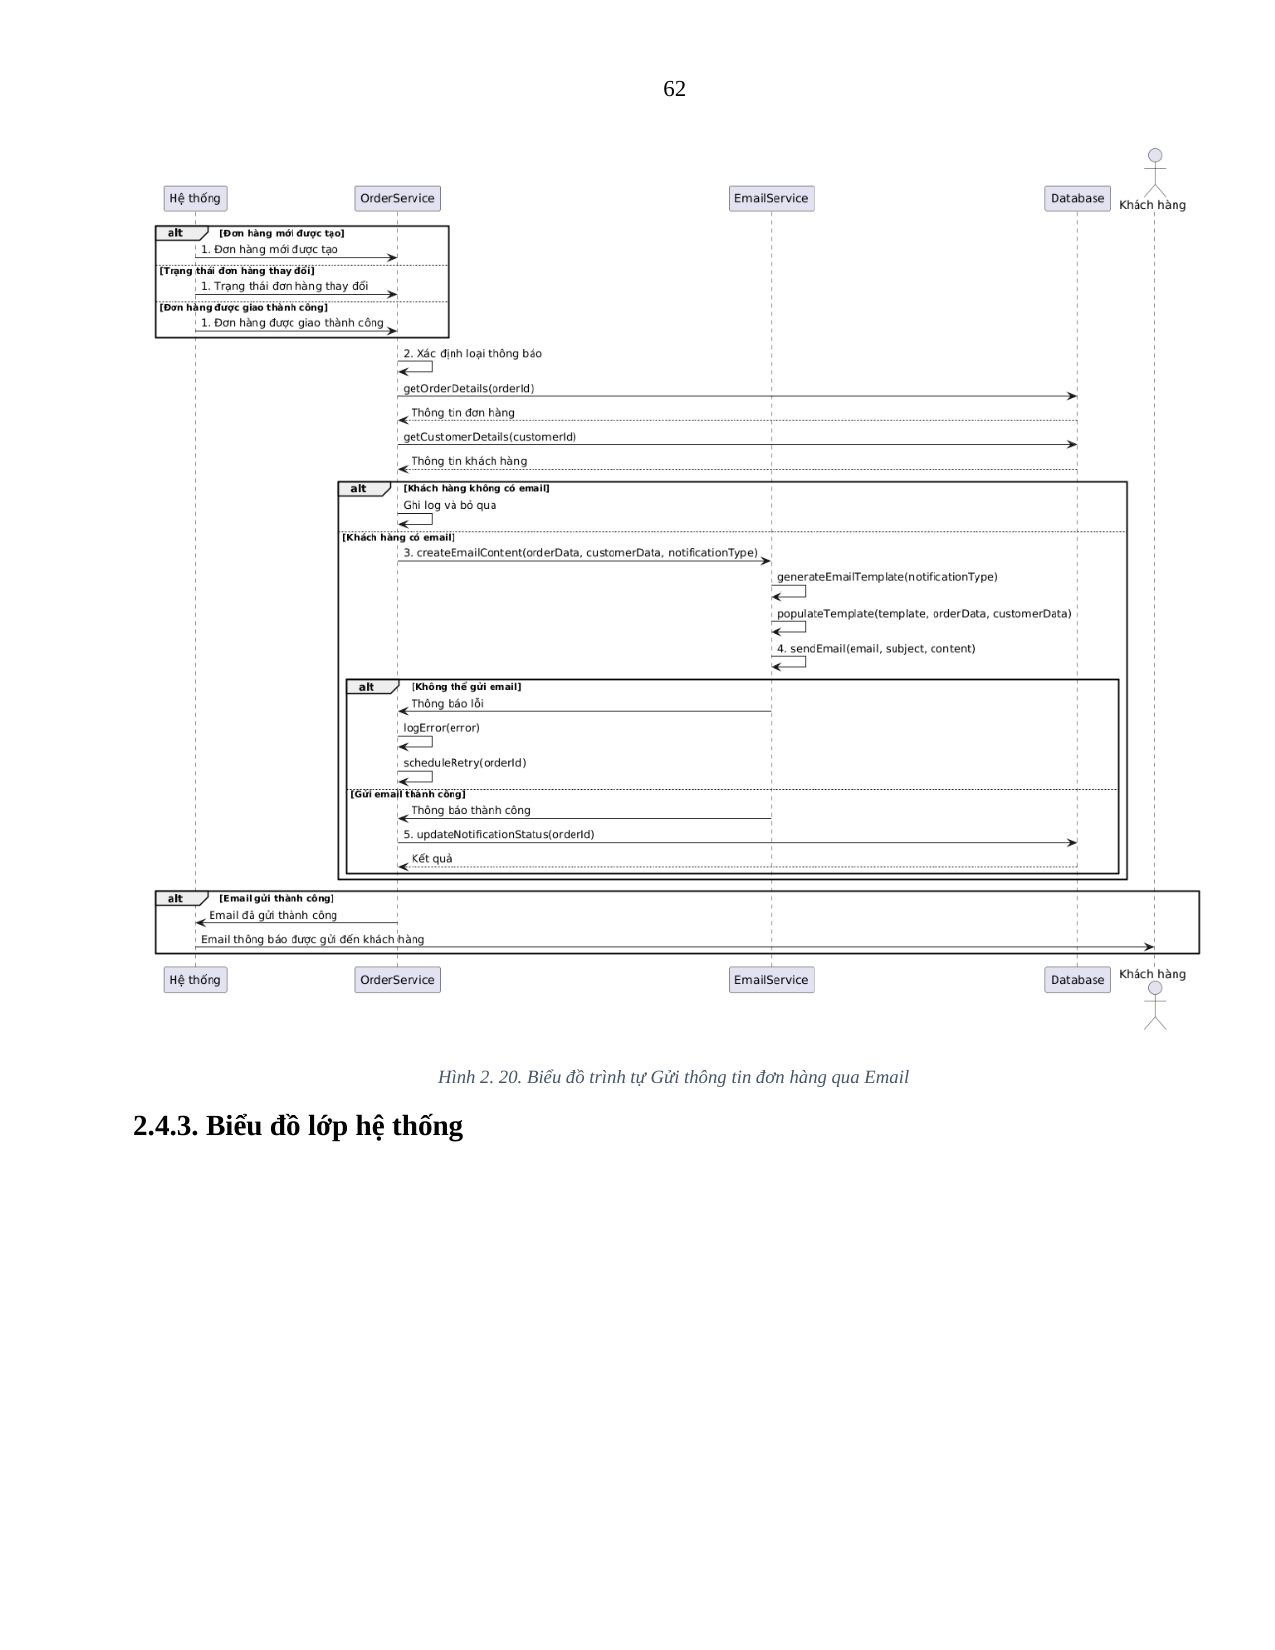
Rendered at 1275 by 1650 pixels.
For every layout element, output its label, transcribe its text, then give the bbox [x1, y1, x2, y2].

picture [132, 137, 1216, 1049]
text Hình 2. 20. Biểu đồ trình tự Gửi thông tin đơn hàng qua Email [133, 1066, 1216, 1087]
text 2.4.3. Biểu đồ lớp hệ thống [133, 1108, 1216, 1142]
